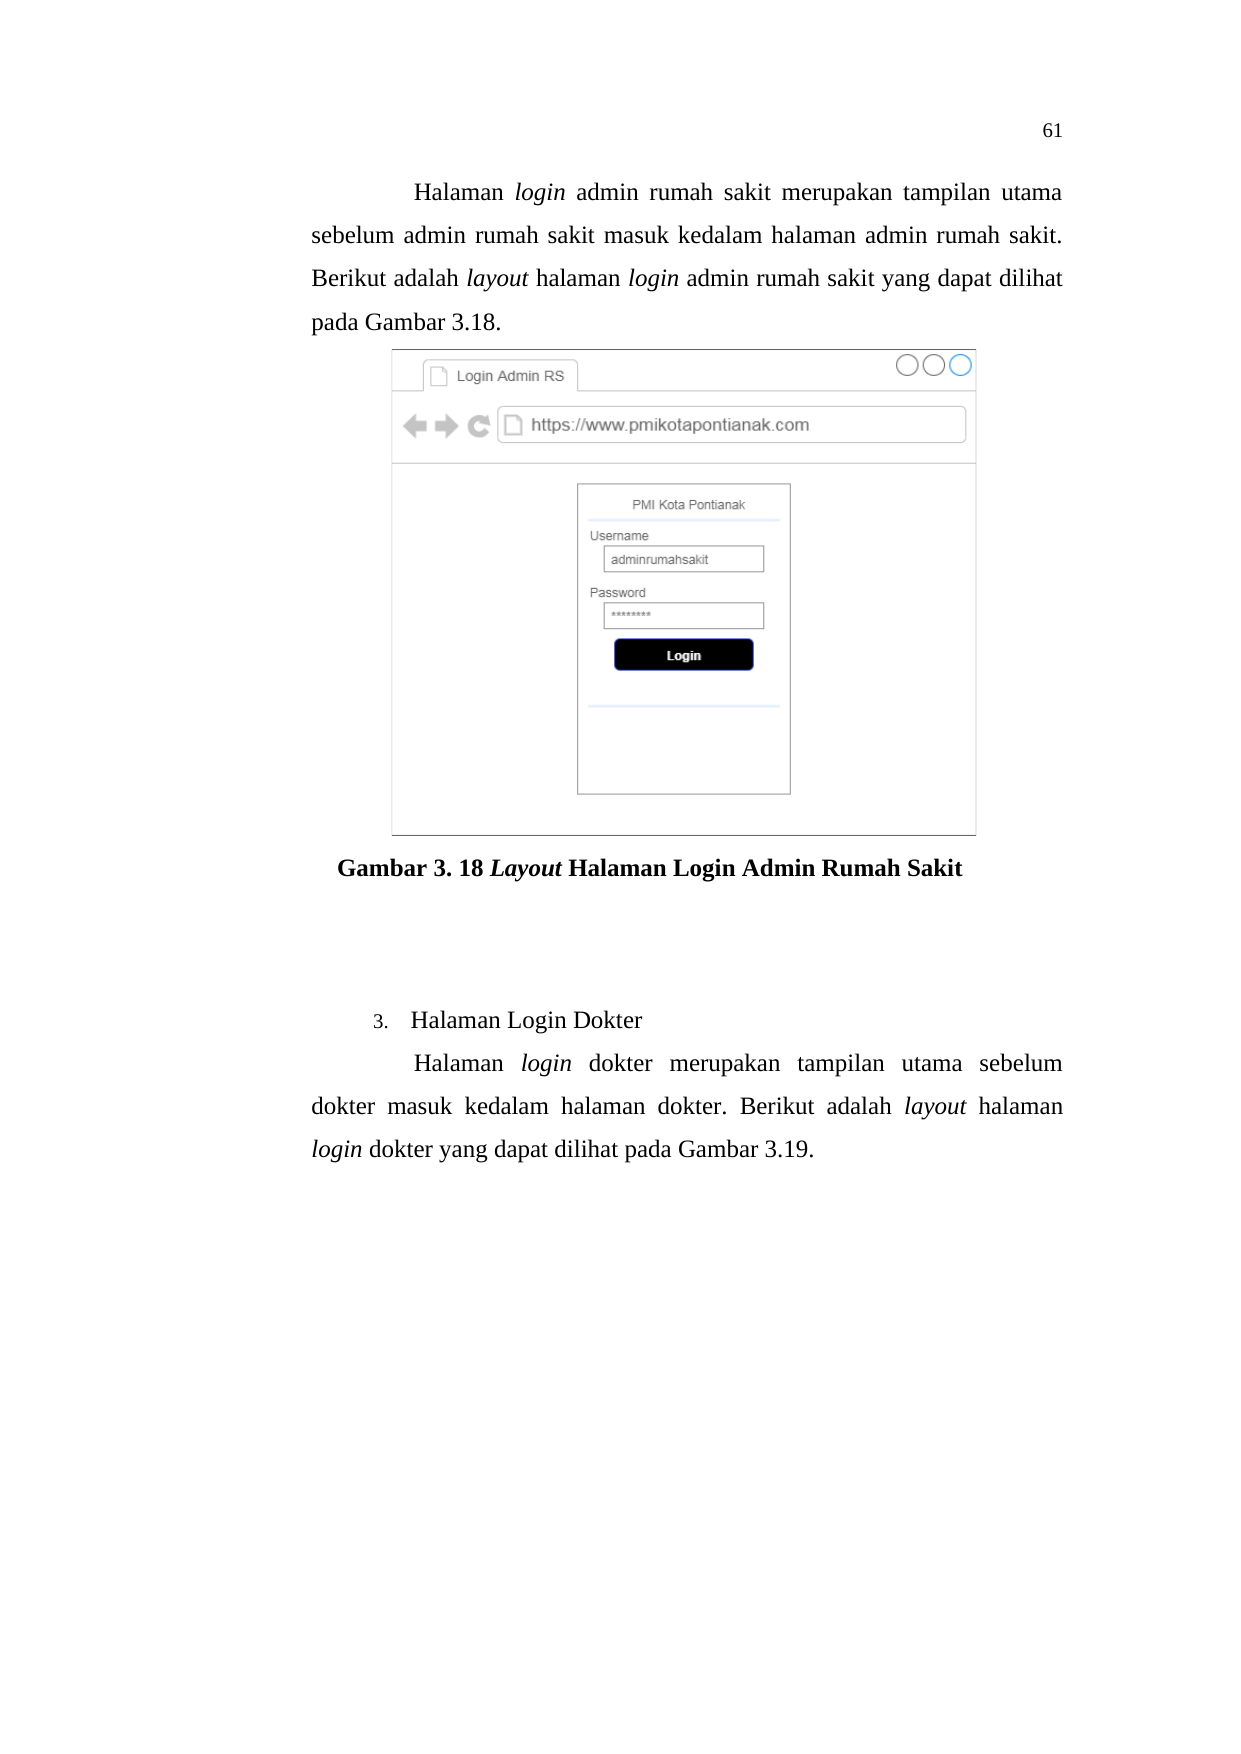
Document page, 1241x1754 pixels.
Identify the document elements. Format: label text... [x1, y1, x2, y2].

picture [391, 349, 977, 836]
text Halaman login admin rumah sakit merupakan tampilan utama sebelum admin rumah sakit masuk kedalam halaman admin rumah sakit. Berikut adalah layout halaman login admin rumah sakit yang dapat dilihat pada Gambar 3.18. [311, 177, 1063, 335]
list Halaman Login Dokter [373, 1005, 1063, 1034]
text Halaman login dokter merupakan tampilan utama sebelum dokter masuk kedalam halaman dokter. Berikut adalah layout halaman login dokter yang dapat dilihat pada Gambar 3.19. [311, 1048, 1063, 1163]
text Gambar 3. 18 Layout Halaman Login Admin Rumah Sakit [236, 853, 1063, 882]
